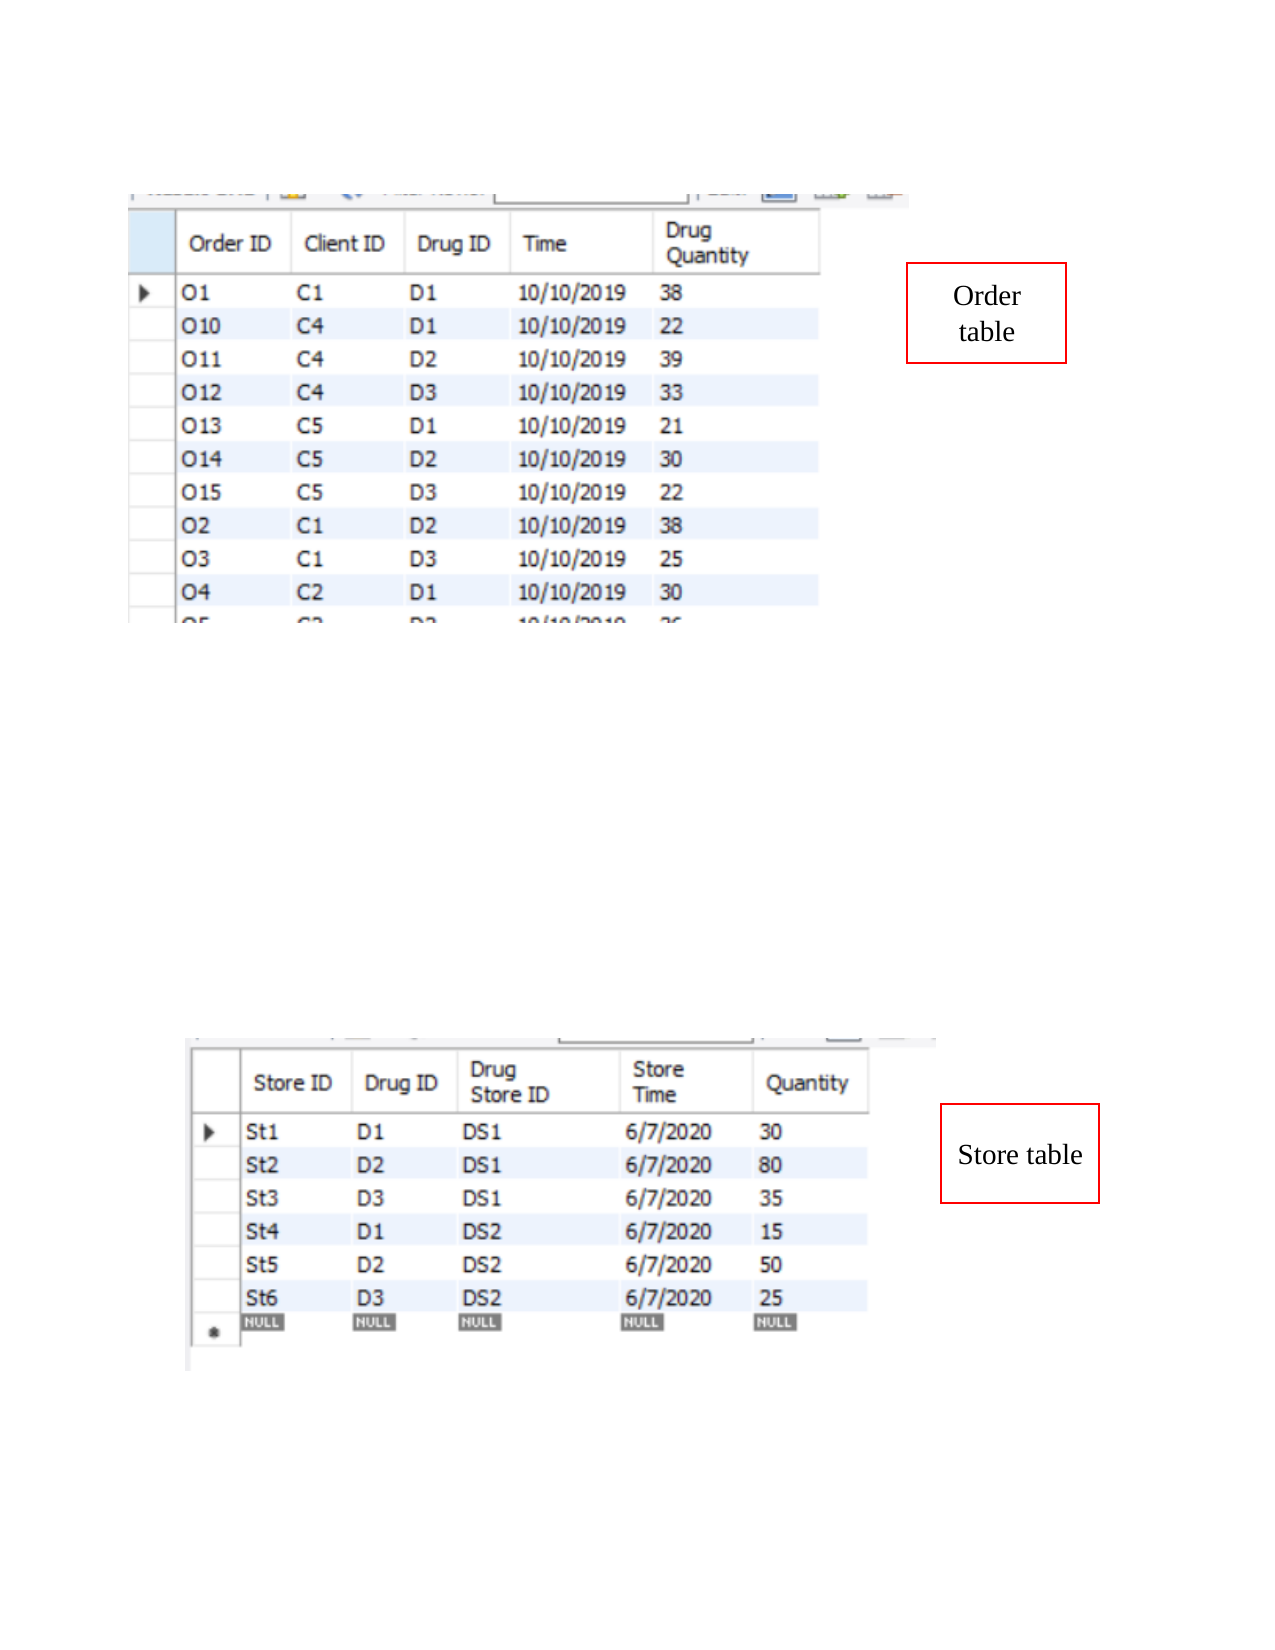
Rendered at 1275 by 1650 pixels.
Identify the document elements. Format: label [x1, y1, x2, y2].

picture [128, 194, 909, 623]
picture [185, 1038, 936, 1371]
